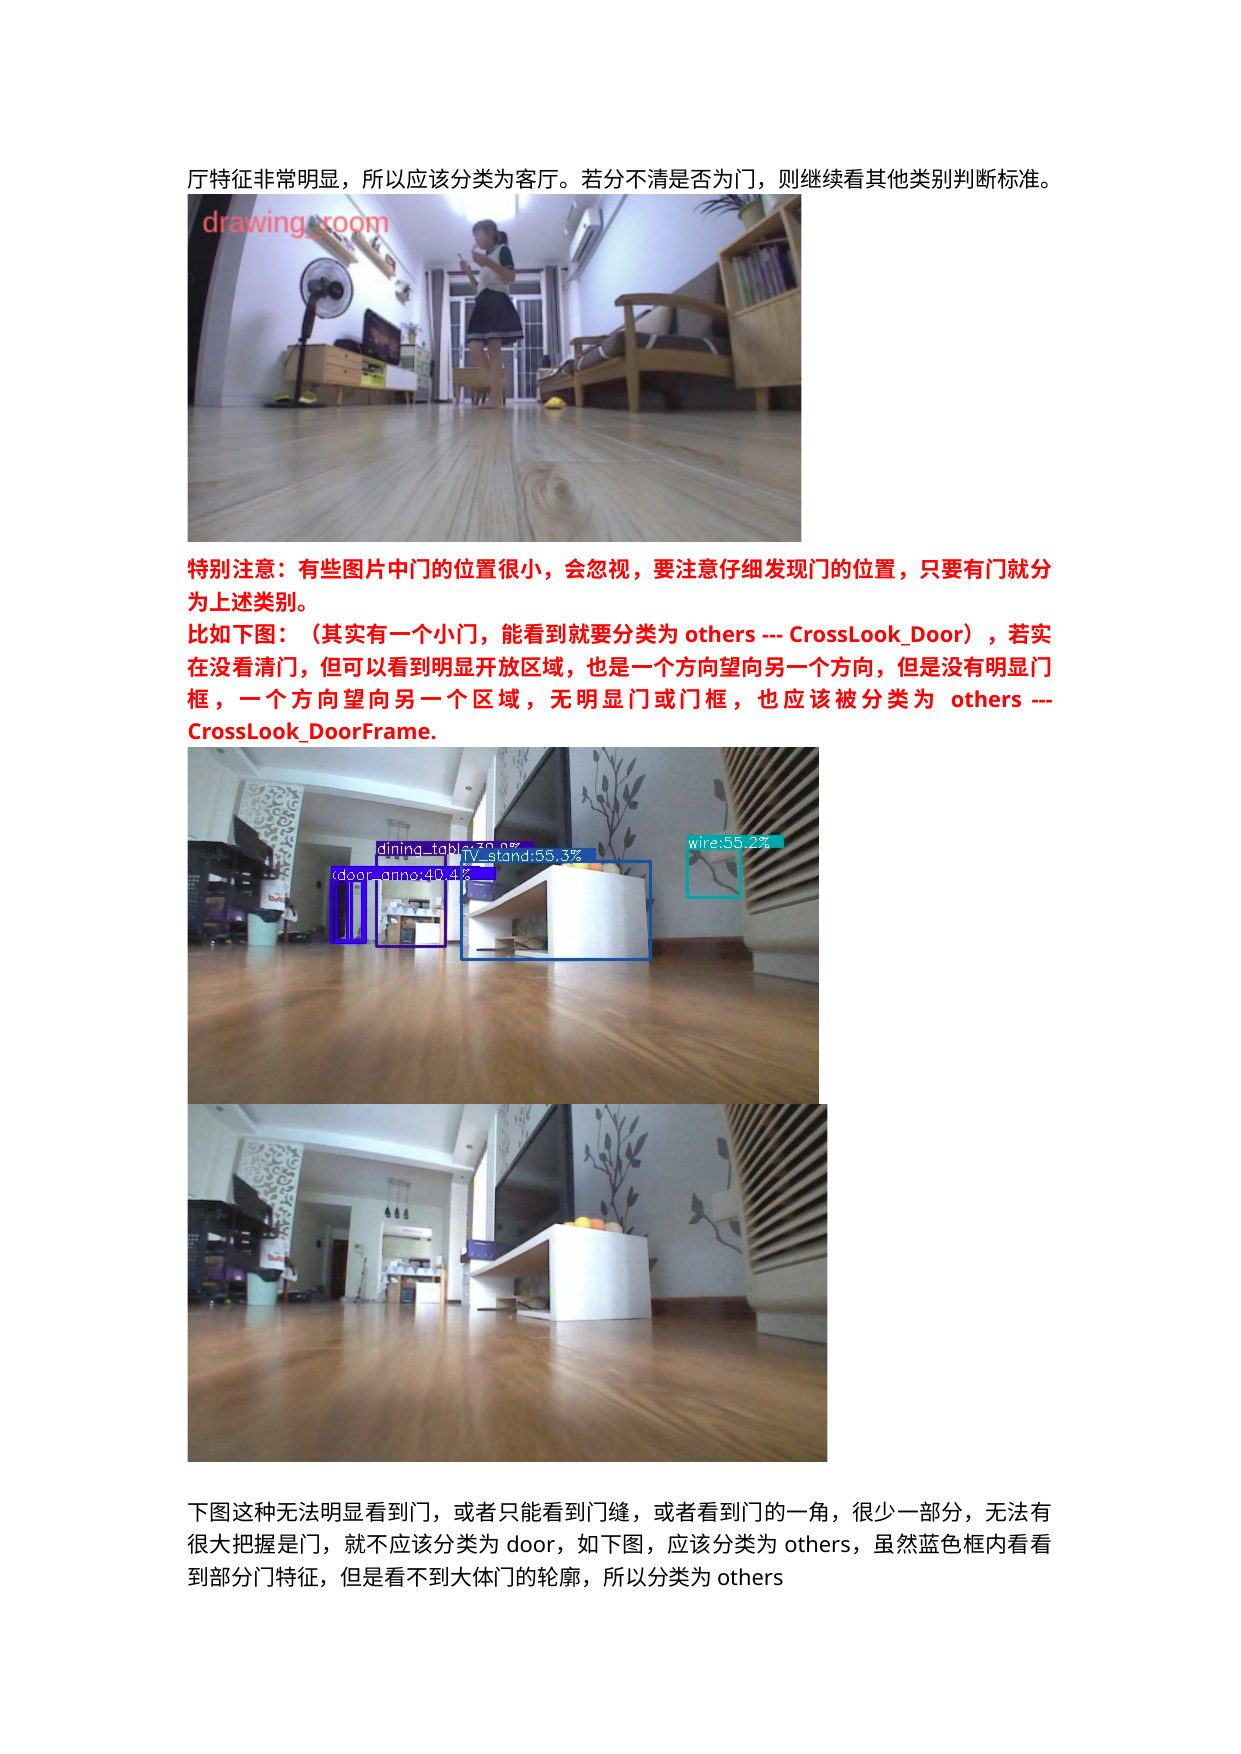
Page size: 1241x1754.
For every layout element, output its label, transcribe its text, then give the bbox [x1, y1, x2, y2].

picture [187, 747, 828, 1462]
text 特别注意：有些图片中门的位置很小，会忽视，要注意仔细发现门的位置，只要有门就分为上述类别。 [187, 552, 1053, 617]
text 比如下图：（其实有一个小门，能看到就要分类为others --- CrossLook_Door），若实在没看清门，但可以看到明显开放区域，也是一个方向望向另一个方向，但是没有明显门框，一个方向望向另一个区域，无明显门或门框，也应该被分类为 others --- CrossLook_DoorFrame. [187, 617, 1053, 747]
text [187, 162, 1053, 194]
picture [187, 194, 802, 542]
text 下图这种无法明显看到门，或者只能看到门缝，或者看到门的一角，很少一部分，无法有很大把握是门，就不应该分类为door，如下图，应该分类为others，虽然蓝色框内看看到部分门特征，但是看不到大体门的轮廓，所以分类为others [187, 1494, 1053, 1592]
